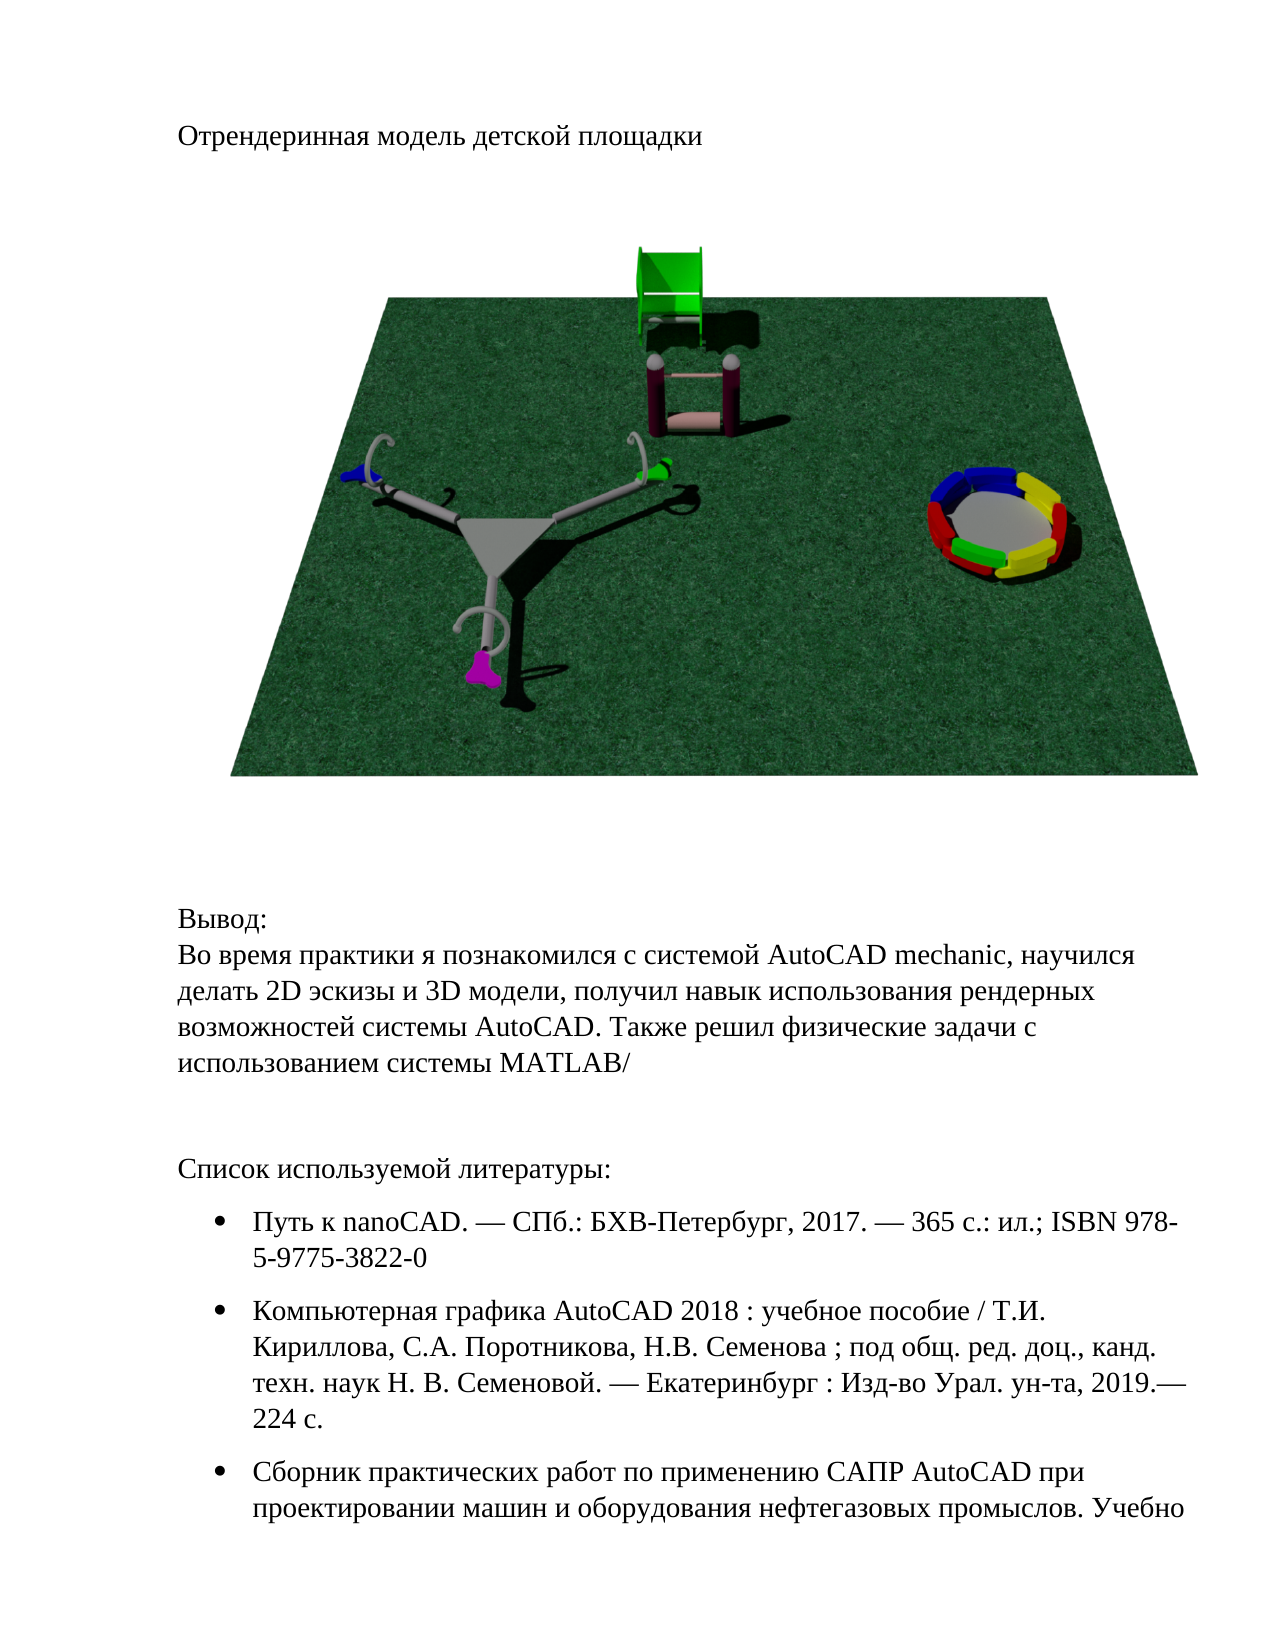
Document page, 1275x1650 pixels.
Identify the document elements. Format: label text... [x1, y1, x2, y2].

text Вывод: Во время практики я познакомился с системой AutoCAD mechanic, научился делать 2D эскизы и 3D модели, получил навык использования рендерных возможностей системы AutoCAD. Также решил физические задачи с использованием системы MATLAB/ [177, 901, 1186, 1079]
list Компьютерная графика AutoCAD 2018 : учебное пособие / Т.И. Кириллова, С.А. Поротникова, Н.В. Семенова ; под общ. ред. доц., канд. техн. наук Н. В. Семеновой. — Екатеринбург : Изд-во Урал. ун-та, 2019.— 224 с. [215, 1293, 1186, 1435]
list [215, 1454, 1186, 1524]
list Путь к nanoCAD. — СПб.: БХВ-Петербург, 2017. — 365 с.: ил.; ISBN 978-5-9775-3822-0 [215, 1204, 1186, 1273]
text Список используемой литературы: [177, 1151, 1186, 1184]
text Отрендеринная модель детской площадки [177, 118, 1186, 152]
picture [177, 171, 1275, 882]
